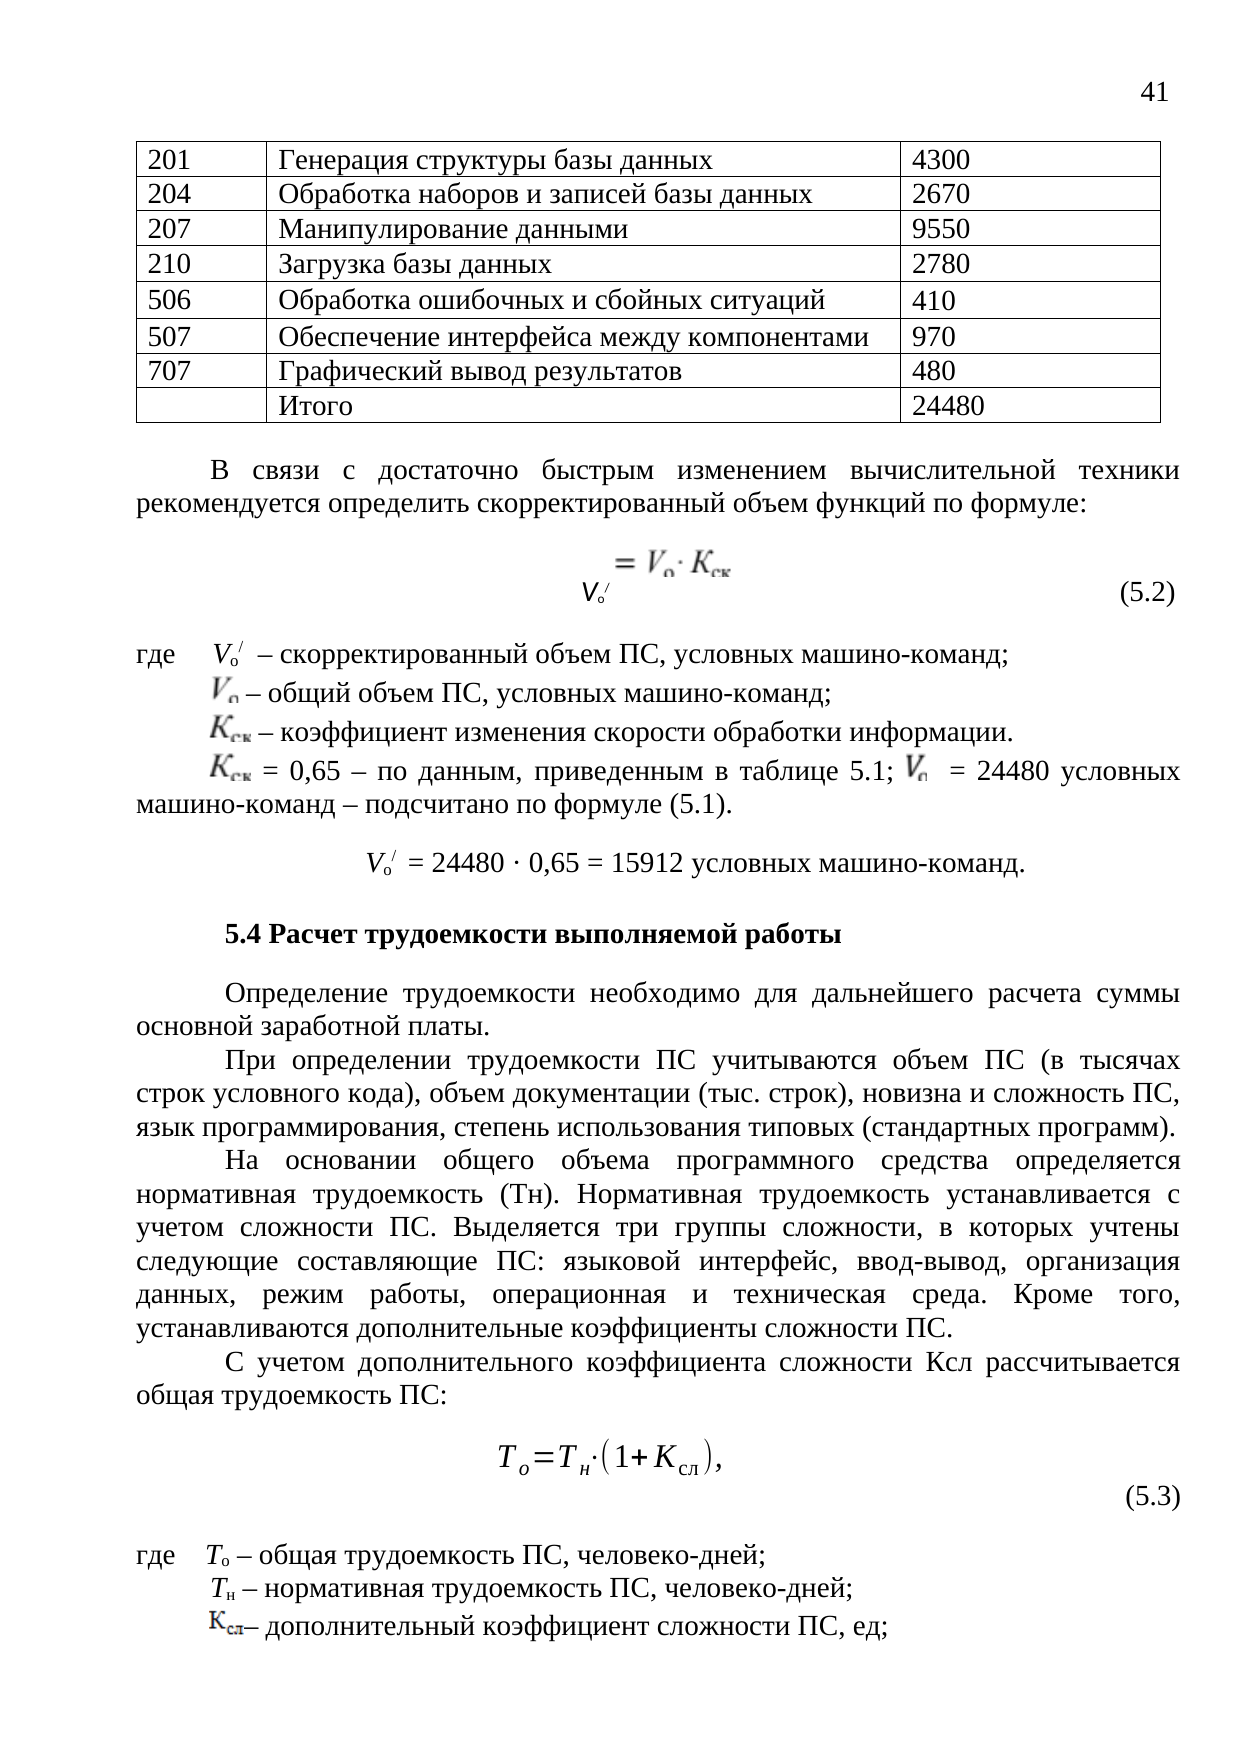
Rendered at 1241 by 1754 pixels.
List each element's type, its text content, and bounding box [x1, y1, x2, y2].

picture [209, 1604, 244, 1636]
text Vo/ (5.2) [136, 544, 1181, 609]
text где Vo/ – скорректированный объем ПС, условных машино-команд; [136, 637, 1181, 670]
table_cell 506 [137, 282, 266, 318]
table_cell 4300 [901, 142, 1160, 176]
text (5.3) [136, 1436, 1181, 1512]
text – дополнительный коэффициент сложности ПС, ед; [136, 1604, 1181, 1642]
table_cell Графический вывод результатов [267, 354, 900, 387]
text В связи с достаточно быстрым изменением вычислительной техники рекомендуется определить скорректированный объем функций по формуле: [136, 452, 1181, 519]
table_cell 507 [137, 319, 266, 352]
text = 0,65 – по данным, приведенным в таблице 5.1; = 24480 условных машино-команд – подсчитано по формуле (5.1). [136, 748, 1181, 820]
table_cell Загрузка базы данных [267, 246, 900, 281]
table_cell 204 [137, 177, 266, 210]
table_cell 207 [137, 211, 266, 245]
table_cell Итого [267, 388, 900, 422]
text На основании общего объема программного средства определяется нормативная трудоемкость (Тн). Нормативная трудоемкость устанавливается с учетом сложности ПС. Выделяется три группы сложности, в которых учтены следующие составляющие ПС: языковой интерфейс, ввод-вывод, организация данных, режим работы, операционная и техническая среда. Кроме того, устанавливаются дополнительные коэффициенты сложности ПС. [136, 1142, 1181, 1344]
text где То – общая трудоемкость ПС, человеко-дней; [136, 1537, 1181, 1571]
table_cell 201 [137, 142, 266, 176]
table_cell 410 [901, 282, 1160, 318]
table_cell Манипулирование данными [267, 211, 900, 245]
table_cell [137, 388, 266, 422]
table_cell 480 [901, 354, 1160, 387]
table_cell Обработка наборов и записей базы данных [267, 177, 900, 210]
table_cell 707 [137, 354, 266, 387]
table_cell 210 [137, 246, 266, 281]
text 5.4 Расчет трудоемкости выполняемой работы [136, 916, 1181, 950]
table_cell Обработка ошибочных и сбойных ситуаций [267, 282, 900, 318]
text С учетом дополнительного коэффициента сложности Ксл рассчитывается общая трудоемкость ПС: [136, 1344, 1181, 1411]
text – коэффициент изменения скорости обработки информации. [136, 709, 1181, 748]
table_cell Обеспечение интерфейса между компонентами [267, 319, 900, 352]
table_cell 2780 [901, 246, 1160, 281]
table_cell 970 [901, 319, 1160, 352]
table_cell 2670 [901, 177, 1160, 210]
text Определение трудоемкости необходимо для дальнейшего расчета суммы основной заработной платы. [136, 975, 1181, 1042]
text – общий объем ПС, условных машино-команд; [136, 670, 1181, 709]
table_cell 24480 [901, 388, 1160, 422]
text Тн – нормативная трудоемкость ПС, человеко-дней; [136, 1571, 1181, 1604]
text Vo/ = 24480 · 0,65 = 15912 условных машино-команд. [136, 845, 1181, 879]
text При определении трудоемкости ПС учитываются объем ПС (в тысячах строк условного кода), объем документации (тыс. строк), новизна и сложность ПС, язык программирования, степень использования типовых (стандартных программ). [136, 1042, 1181, 1142]
table_cell 9550 [901, 211, 1160, 245]
table_cell Генерация структуры базы данных [267, 142, 900, 176]
